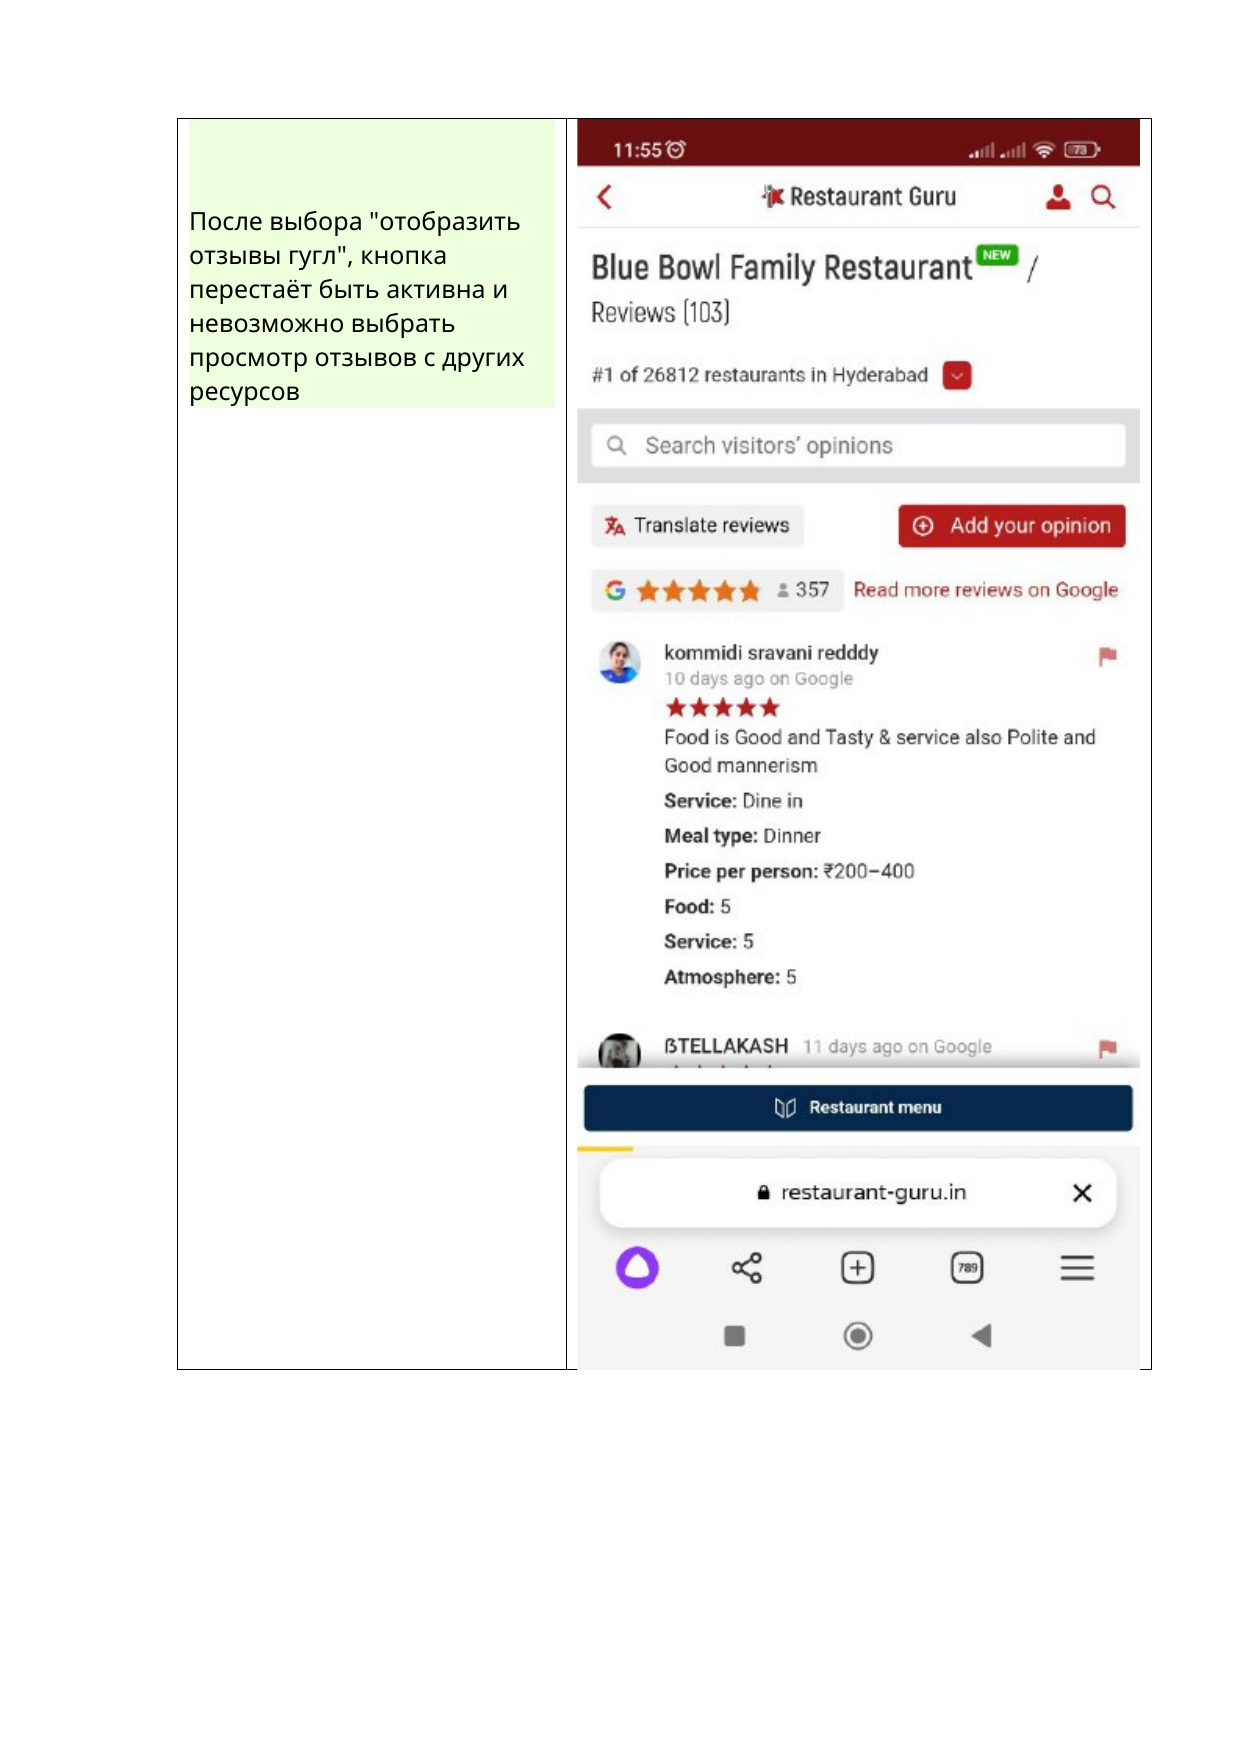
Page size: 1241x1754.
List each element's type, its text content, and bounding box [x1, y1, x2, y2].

picture [577, 119, 1140, 1370]
table_cell [1140, 119, 1151, 1369]
table_cell После выбора "отобразить отзывы гугл", кнопка перестаёт быть активна и невозможно выбрать просмотр отзывов с других ресурсов [178, 119, 566, 1369]
table_cell [567, 119, 577, 1369]
